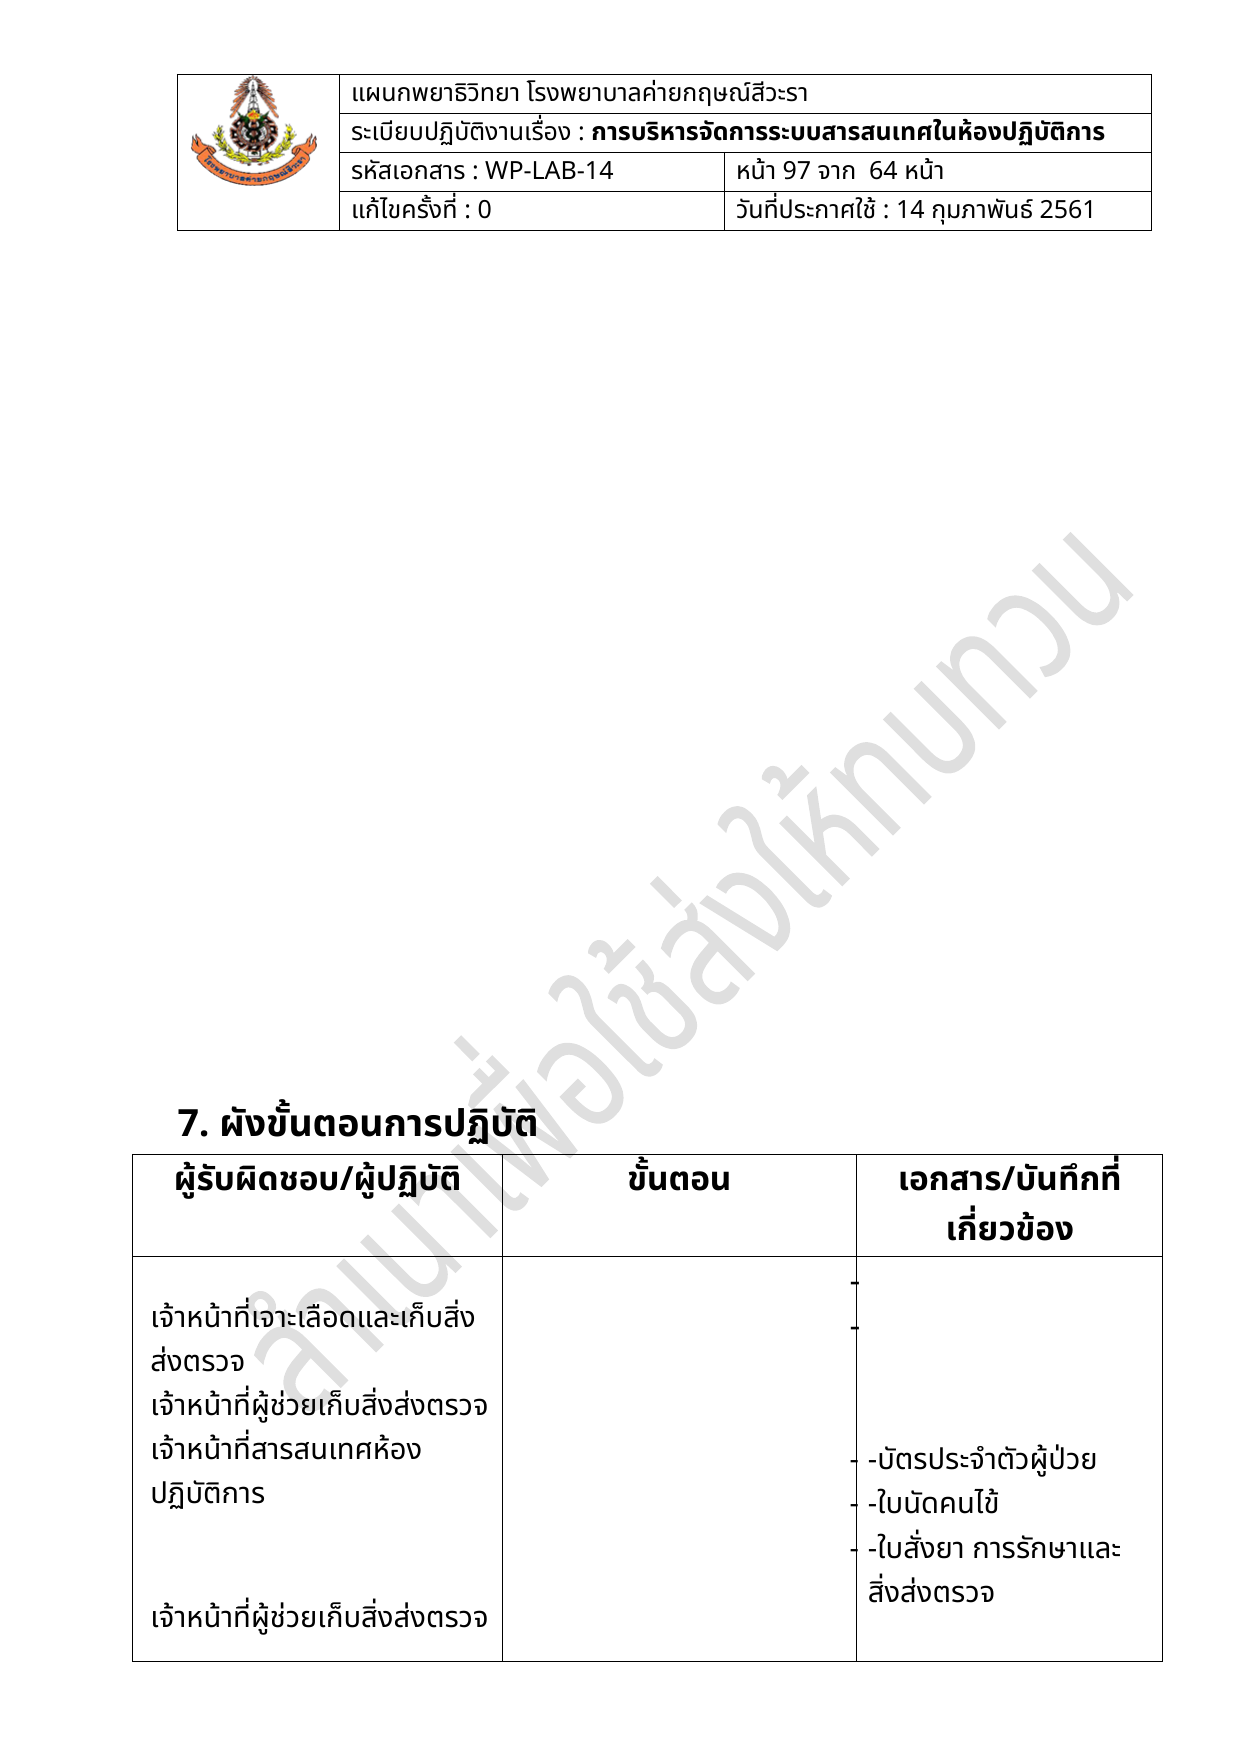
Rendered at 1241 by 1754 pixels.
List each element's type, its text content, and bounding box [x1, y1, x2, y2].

picture [188, 75, 318, 187]
table_header ผู้รับผิดชอบ/ผู้ปฏิบัติ [133, 1155, 502, 1256]
table_cell [503, 1257, 856, 1661]
text 7. ผังขั้นตอนการปฏิบัติ [177, 1097, 1152, 1154]
table_header ขั้นตอน [503, 1155, 856, 1256]
table_header เอกสาร/บันทึกที่เกี่ยวข้อง [857, 1155, 1162, 1256]
